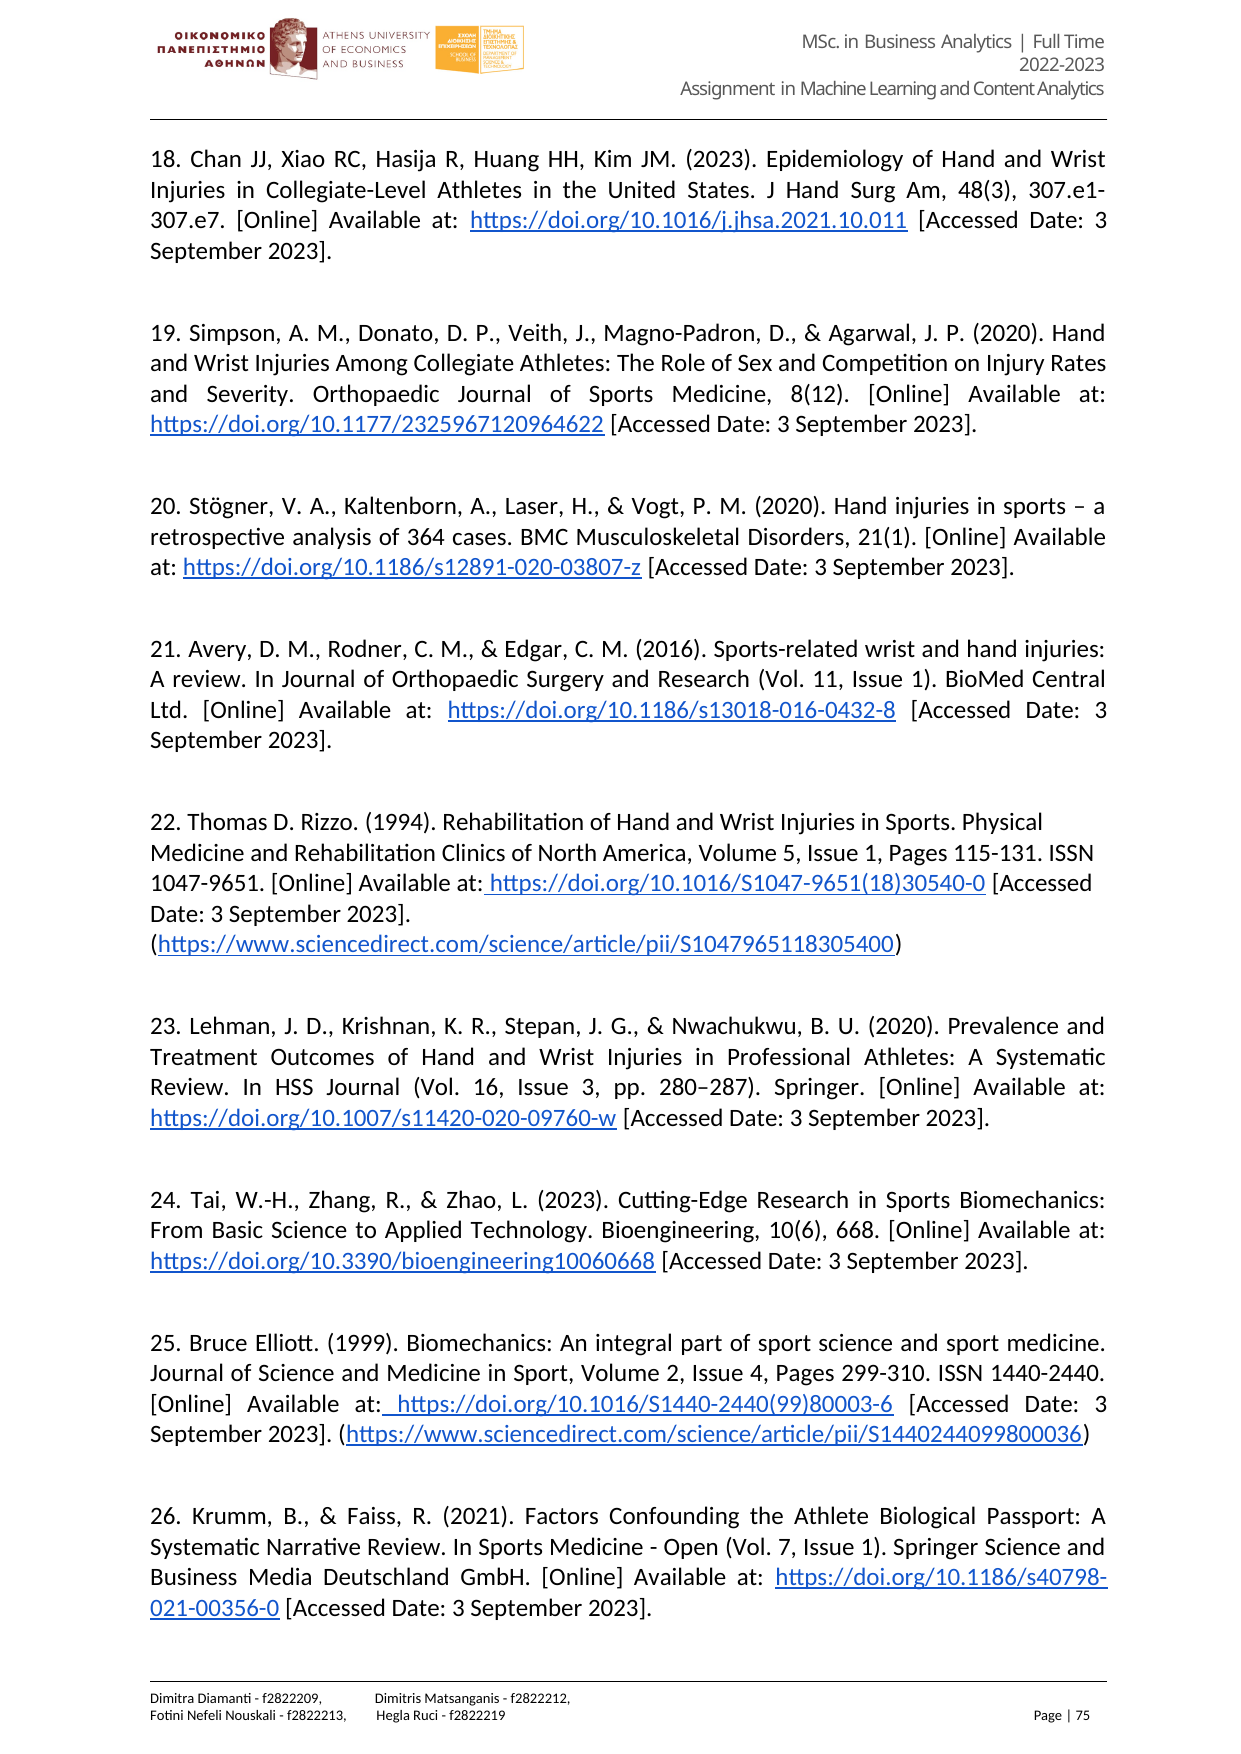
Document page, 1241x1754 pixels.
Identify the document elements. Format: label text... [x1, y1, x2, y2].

picture [151, 17, 526, 82]
text 20. Stögner, V. A., Kaltenborn, A., Laser, H., & Vogt, P. M. (2020). Hand injuries in sports – a retrospective analysis of 364 cases. BMC Musculoskeletal Disorders, 21(1). [Online] Available at: https://doi.org/10.1186/s12891-020-03807-z [Accessed Date: 3 September 2023]. [150, 490, 1107, 582]
text 26. Krumm, B., & Faiss, R. (2021). Factors Confounding the Athlete Biological Passport: A Systematic Narrative Review. In Sports Medicine - Open (Vol. 7, Issue 1). Springer Science and Business Media Deutschland GmbH. [Online] Available at: https://doi.org/10.1186/s40798-021-00356-0 [Accessed Date: 3 September 2023]. [150, 1500, 1107, 1622]
text 22. Thomas D. Rizzo. (1994). Rehabilitation of Hand and Wrist Injuries in Sports. Physical Medicine and Rehabilitation Clinics of North America, Volume 5, Issue 1, Pages 115-131. ISSN 1047-9651. [Online] Available at: https://doi.org/10.1016/S1047-9651(18)30540-0 [Accessed Date: 3 September 2023]. (https://www.sciencedirect.com/science/article/pii/S1047965118305400) [150, 807, 1107, 959]
text 21. Avery, D. M., Rodner, C. M., & Edgar, C. M. (2016). Sports-related wrist and hand injuries: A review. In Journal of Orthopaedic Surgery and Research (Vol. 11, Issue 1). BioMed Central Ltd. [Online] Available at: https://doi.org/10.1186/s13018-016-0432-8 [Accessed Date: 3 September 2023]. [150, 633, 1107, 755]
text 24. Tai, W.-H., Zhang, R., & Zhao, L. (2023). Cutting-Edge Research in Sports Biomechanics: From Basic Science to Applied Technology. Bioengineering, 10(6), 668. [Online] Available at: https://doi.org/10.3390/bioengineering10060668 [Accessed Date: 3 September 2023]. [150, 1184, 1107, 1276]
text 19. Simpson, A. M., Donato, D. P., Veith, J., Magno-Padron, D., & Agarwal, J. P. (2020). Hand and Wrist Injuries Among Collegiate Athletes: The Role of Sex and Competition on Injury Rates and Severity. Orthopaedic Journal of Sports Medicine, 8(12). [Online] Available at: https://doi.org/10.1177/2325967120964622 [Accessed Date: 3 September 2023]. [150, 317, 1107, 439]
text 18. Chan JJ, Xiao RC, Hasija R, Huang HH, Kim JM. (2023). Epidemiology of Hand and Wrist Injuries in Collegiate-Level Athletes in the United States. J Hand Surg Am, 48(3), 307.e1-307.e7. [Online] Available at: https://doi.org/10.1016/j.jhsa.2021.10.011 [Accessed Date: 3 September 2023]. [150, 143, 1107, 265]
text 25. Bruce Elliott. (1999). Biomechanics: An integral part of sport science and sport medicine. Journal of Science and Medicine in Sport, Volume 2, Issue 4, Pages 299-310. ISSN 1440-2440. [Online] Available at: https://doi.org/10.1016/S1440-2440(99)80003-6 [Accessed Date: 3 September 2023]. (https://www.sciencedirect.com/science/article/pii/S1440244099800036) [150, 1327, 1107, 1449]
text 23. Lehman, J. D., Krishnan, K. R., Stepan, J. G., & Nwachukwu, B. U. (2020). Prevalence and Treatment Outcomes of Hand and Wrist Injuries in Professional Athletes: A Systematic Review. In HSS Journal (Vol. 16, Issue 3, pp. 280–287). Springer. [Online] Available at: https://doi.org/10.1007/s11420-020-09760-w [Accessed Date: 3 September 2023]. [150, 1011, 1107, 1133]
